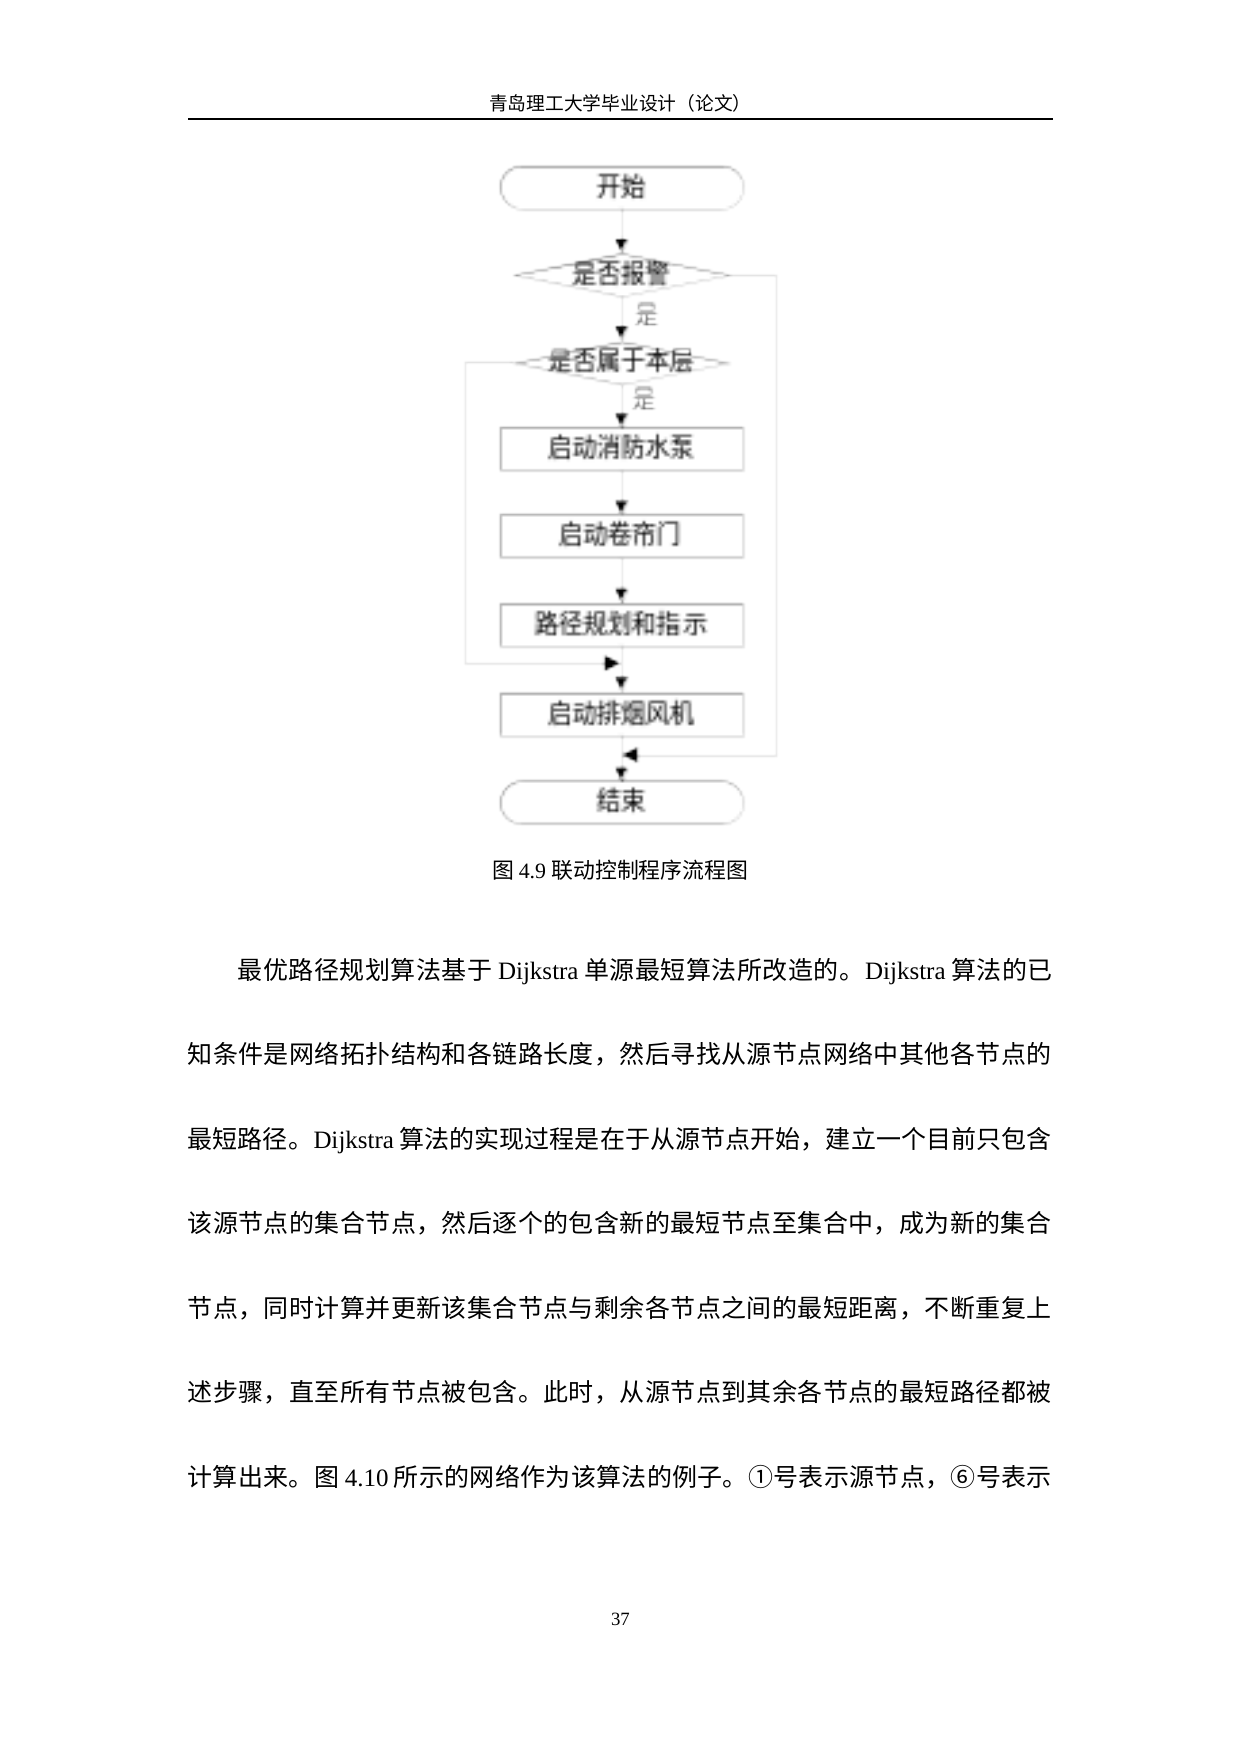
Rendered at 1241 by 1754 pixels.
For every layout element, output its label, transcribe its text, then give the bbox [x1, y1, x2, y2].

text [187, 936, 1053, 1508]
text 图4.9 联动控制程序流程图 [187, 853, 1053, 886]
